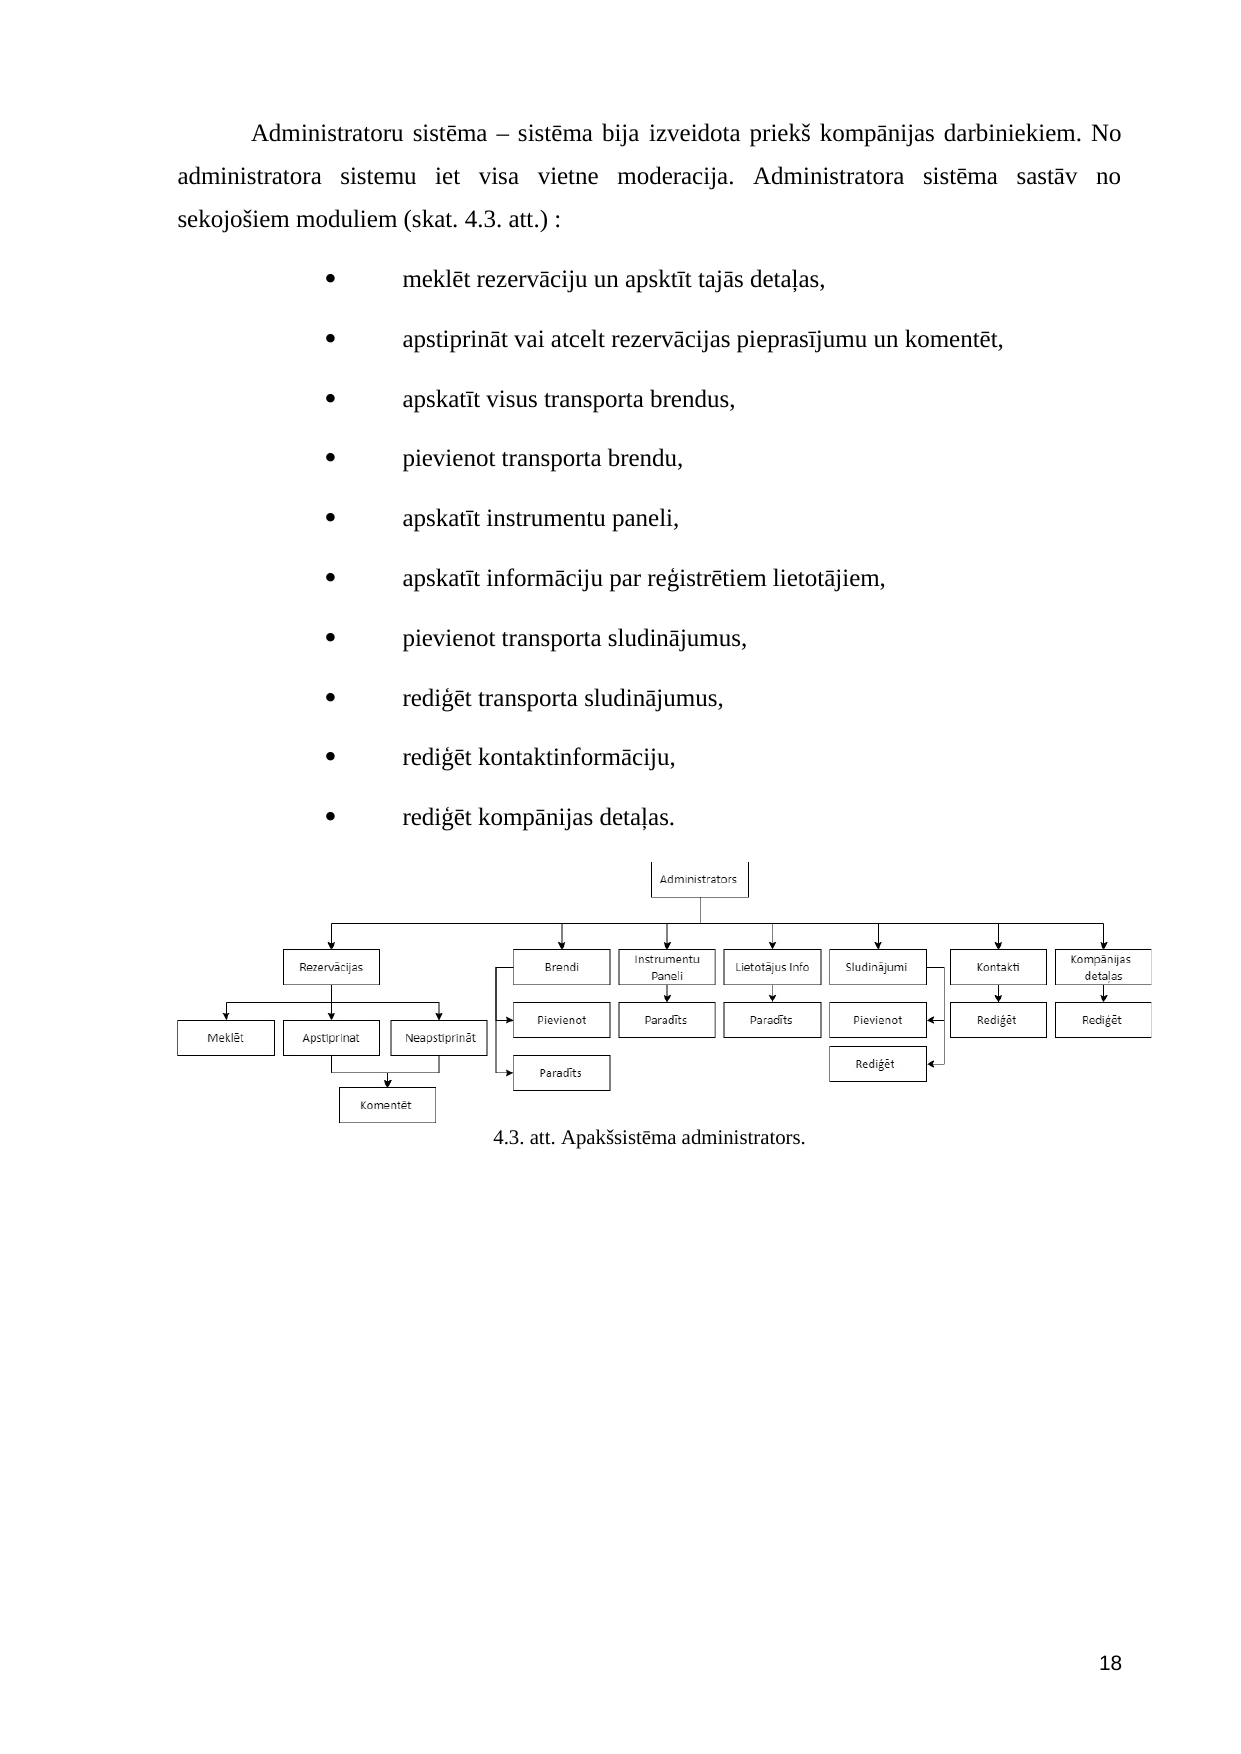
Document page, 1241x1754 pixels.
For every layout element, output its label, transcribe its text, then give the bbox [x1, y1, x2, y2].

list rediģēt kompānijas detaļas. [252, 802, 1122, 831]
list rediģēt kontaktinformāciju, [252, 742, 1122, 771]
list apstiprināt vai atcelt rezervācijas pieprasījumu un komentēt, [252, 324, 1122, 353]
list apskatīt instrumentu paneli, [252, 503, 1122, 532]
list rediģēt transporta sludinājumus, [252, 683, 1122, 711]
text 4.3. att. Apakšsistēma administrators. [177, 1123, 1122, 1149]
list apskatīt informāciju par reģistrētiem lietotājiem, [252, 563, 1122, 592]
text Administratoru sistēma – sistēma bija izveidota priekš kompānijas darbiniekiem. No administratora sistemu iet visa vietne moderacija. Administratora sistēma sastāv no sekojošiem moduliem (skat. 4.3. att.) : [177, 118, 1122, 233]
picture [177, 862, 1152, 1123]
list meklēt rezervāciju un apsktīt tajās detaļas, [252, 264, 1122, 293]
list pievienot transporta brendu, [252, 443, 1122, 472]
list pievienot transporta sludinājumus, [252, 623, 1122, 652]
list apskatīt visus transporta brendus, [252, 384, 1122, 412]
